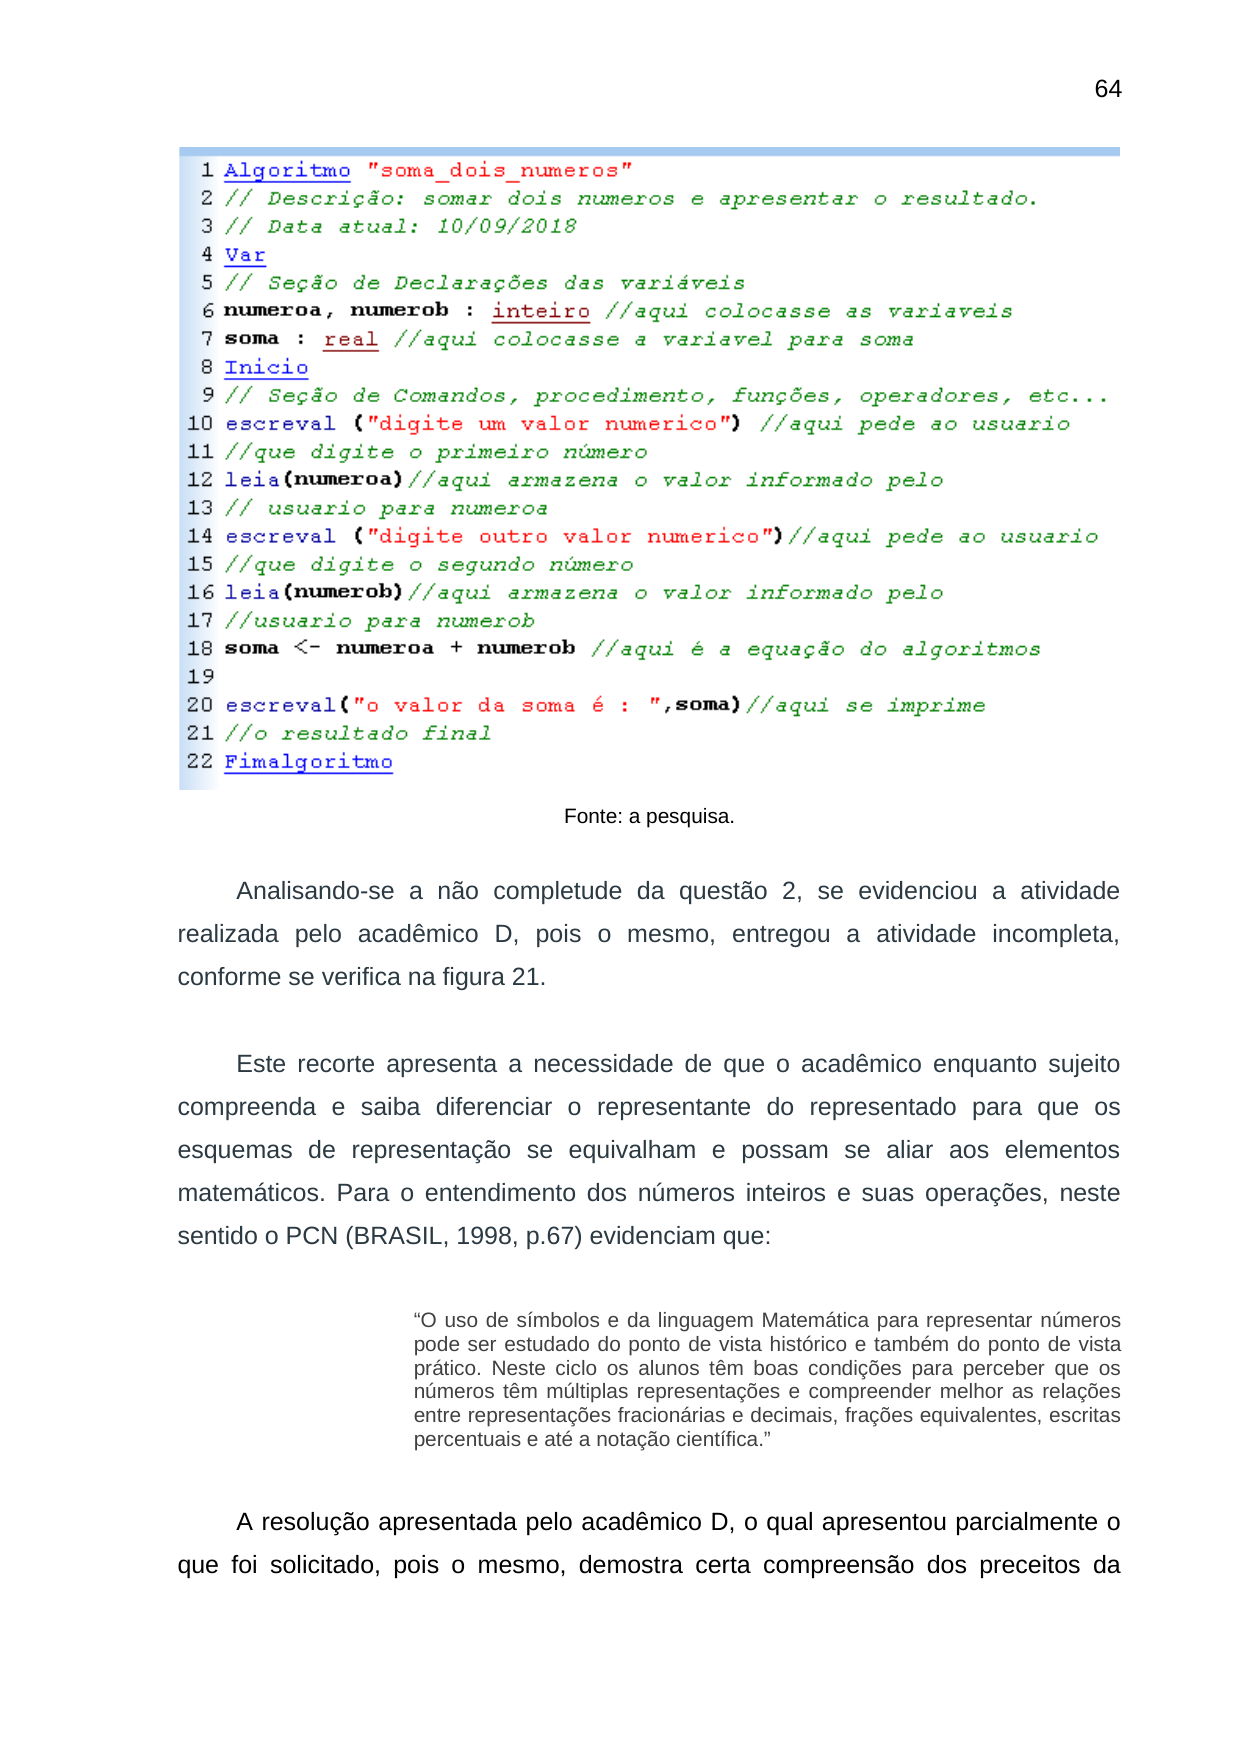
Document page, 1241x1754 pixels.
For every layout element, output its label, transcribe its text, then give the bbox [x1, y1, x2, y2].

picture [179, 147, 1120, 790]
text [177, 1507, 1122, 1579]
text Analisando-se a não completude da questão 2, se evidenciou a atividade realizada pelo acadêmico D, pois o mesmo, entregou a atividade incompleta, conforme se verifica na figura 21. [177, 876, 1122, 991]
text Este recorte apresenta a necessidade de que o acadêmico enquanto sujeito compreenda e saiba diferenciar o representante do representado para que os esquemas de representação se equivalham e possam se aliar aos elementos matemáticos. Para o entendimento dos números inteiros e suas operações, neste sentido o PCN (BRASIL, 1998, p.67) evidenciam que: [177, 1049, 1122, 1250]
text Fonte: a pesquisa. [177, 804, 1122, 828]
text “O uso de símbolos e da linguagem Matemática para representar números pode ser estudado do ponto de vista histórico e também do ponto de vista prático. Neste ciclo os alunos têm boas condições para perceber que os números têm múltiplas representações e compreender melhor as relações entre representações fracionárias e decimais, frações equivalentes, escritas percentuais e até a notação científica.” [413, 1307, 1122, 1451]
